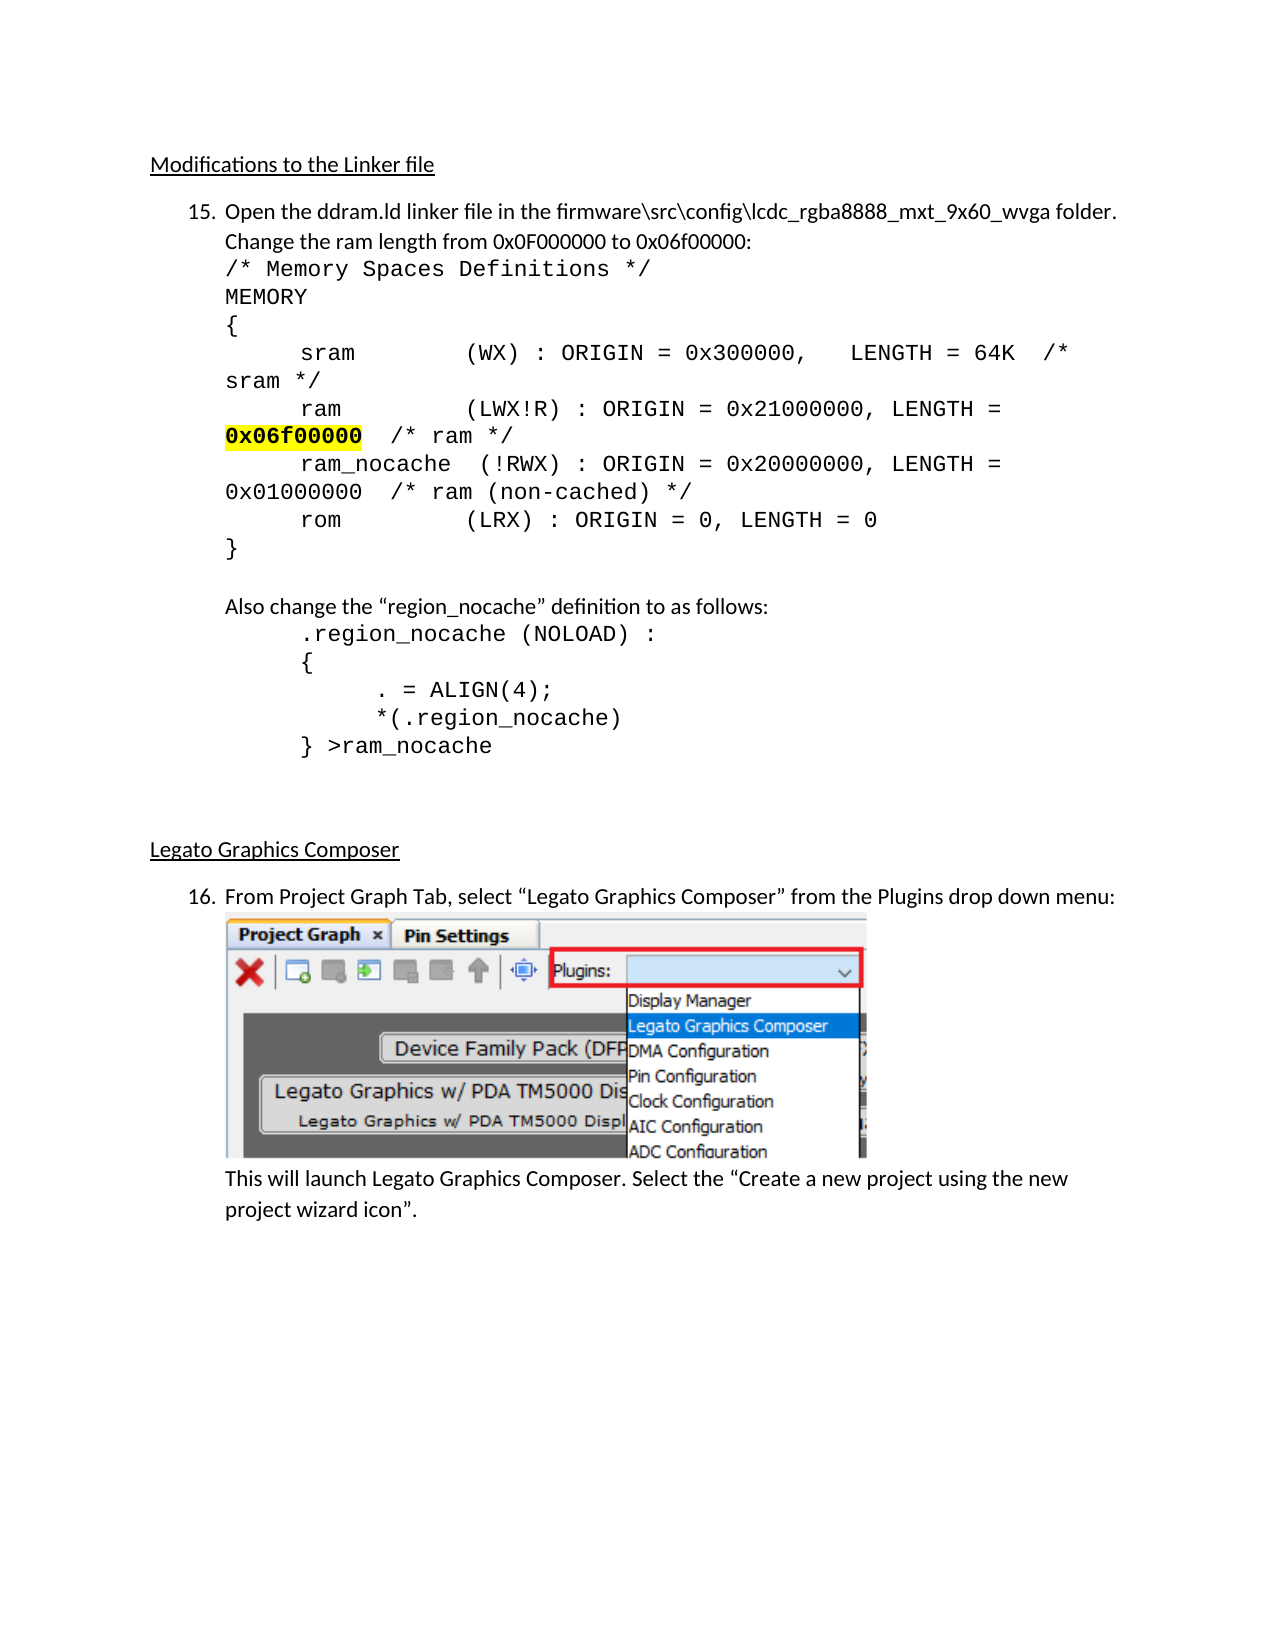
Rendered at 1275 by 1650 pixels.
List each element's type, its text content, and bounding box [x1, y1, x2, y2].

list { [225, 651, 1125, 677]
list ram (LWX!R) : ORIGIN = 0x21000000, LENGTH = 0x06f00000 /* ram */ [225, 397, 1125, 451]
list /* Memory Spaces Definitions */ [225, 257, 1125, 283]
list This will launch Legato Graphics Composer. Select the “Create a new project using the new project wizard icon”. [225, 1164, 1125, 1223]
list ram_nocache (!RWX) : ORIGIN = 0x20000000, LENGTH = 0x01000000 /* ram (non-cached) */ [225, 453, 1125, 507]
list . = ALIGN(4); [225, 679, 1125, 704]
list MEMORY [225, 285, 1125, 311]
list sram (WX) : ORIGIN = 0x300000, LENGTH = 64K /* sram */ [225, 341, 1125, 395]
list Open the ddram.ld linker file in the firmware\src\config\lcdc_rgba8888_mxt_9x60_wvga folder. Change the ram length from 0x0F000000 to 0x06f00000: [187, 197, 1125, 255]
list rom (LRX) : ORIGIN = 0, LENGTH = 0 [225, 508, 1125, 534]
list .region_nocache (NOLOAD) : [225, 622, 1125, 648]
list Also change the “region_nocache” definition to as follows: [225, 592, 1125, 620]
list } [225, 536, 1125, 562]
list } >ram_nocache [225, 734, 1125, 760]
list { [225, 313, 1125, 339]
text Modifications to the Linker file [150, 150, 1125, 178]
list From Project Graph Tab, select “Legato Graphics Composer” from the Plugins drop down menu: [187, 882, 1125, 910]
picture [225, 912, 867, 1163]
text Legato Graphics Composer [150, 835, 1125, 863]
list *(.region_nocache) [225, 707, 1125, 732]
